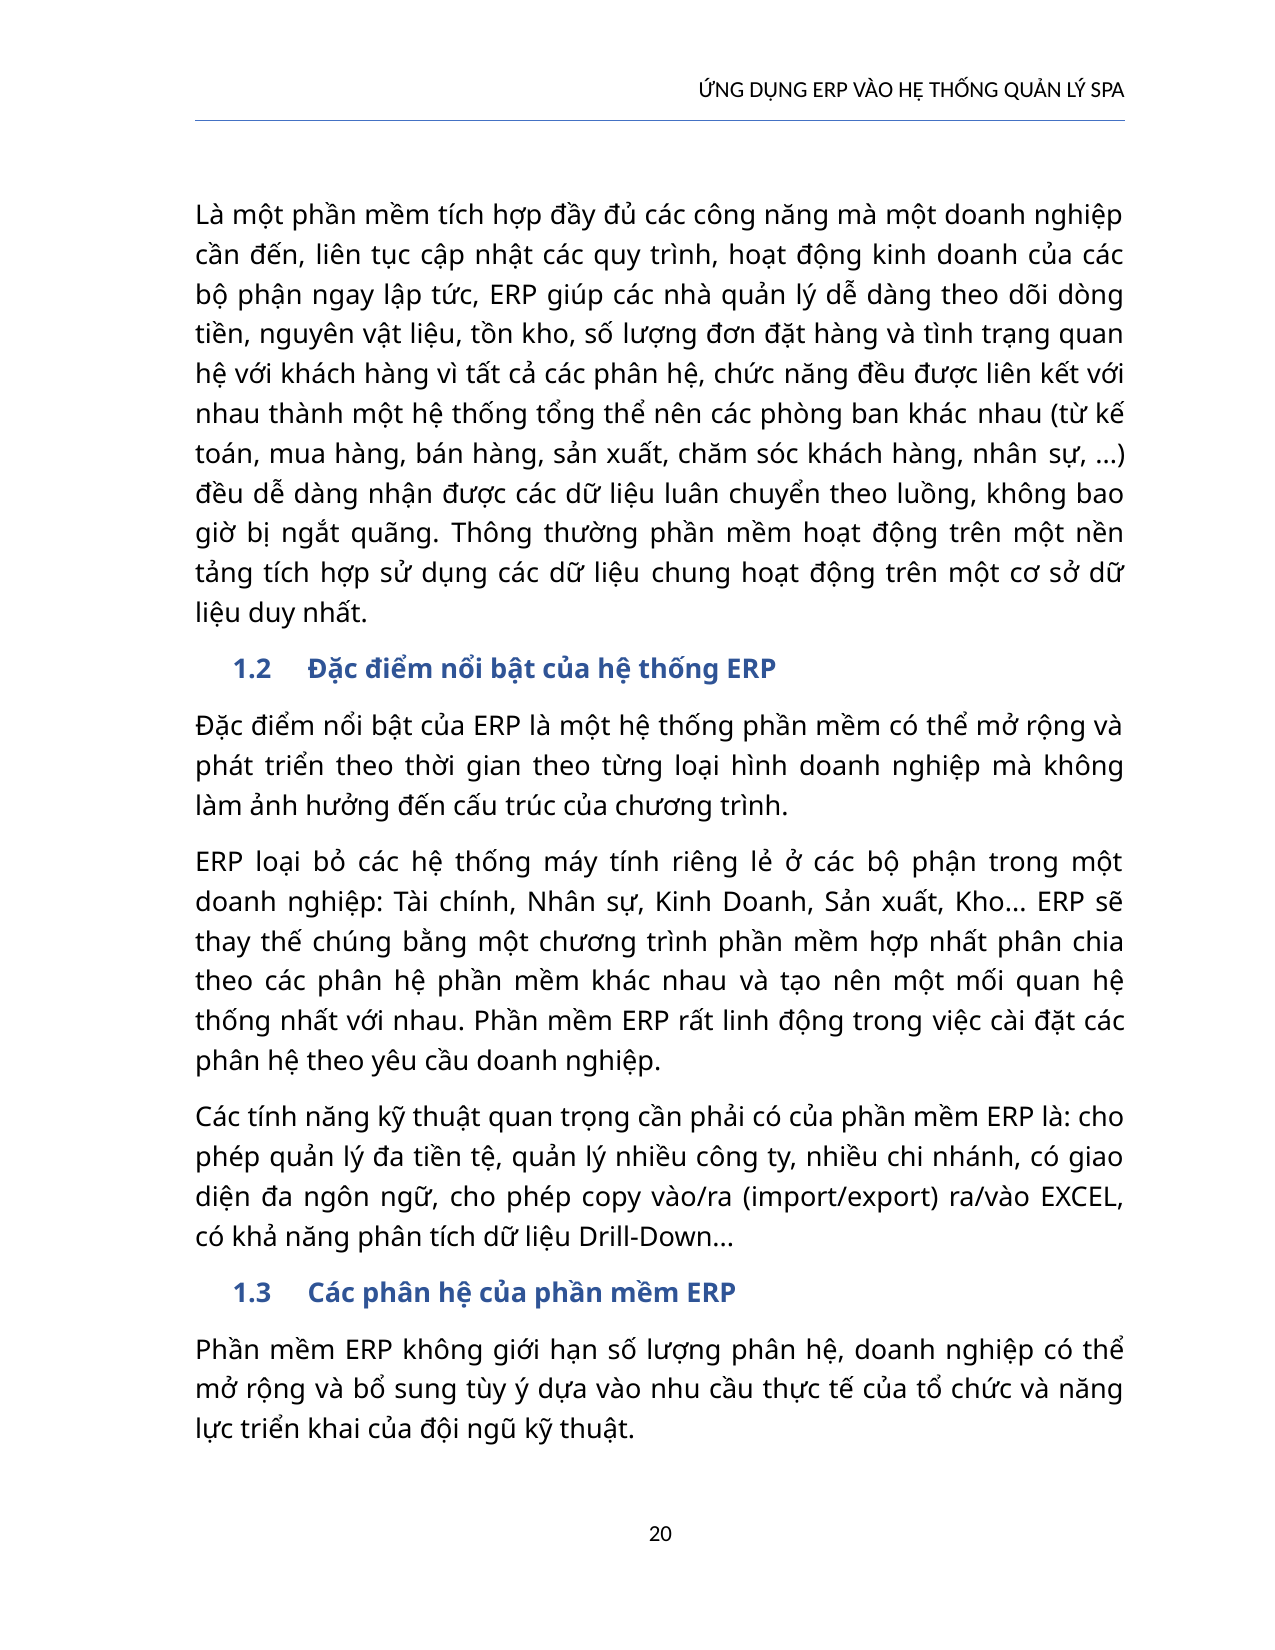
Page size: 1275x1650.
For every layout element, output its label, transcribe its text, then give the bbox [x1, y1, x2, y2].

text Phần mềm ERP không giới hạn số lượng phân hệ, doanh nghiệp có thể mở rộng và bổ sung tùy ý dựa vào nhu cầu thực tế của tổ chức và năng lực triển khai của đội ngũ kỹ thuật. [195, 1330, 1125, 1447]
text ERP loại bỏ các hệ thống máy tính riêng lẻ ở các bộ phận trong một doanh nghiệp: Tài chính, Nhân sự, Kinh Doanh, Sản xuất, Kho... ERP sẽ thay thế chúng bằng một chương trình phần mềm hợp nhất phân chia theo các phân hệ phần mềm khác nhau và tạo nên một mối quan hệ thống nhất với nhau. Phần mềm ERP rất linh động trong việc cài đặt các phân hệ theo yêu cầu doanh nghiệp. [195, 842, 1125, 1078]
list Các phân hệ của phần mềm ERP [232, 1274, 1125, 1311]
text Là một phần mềm tích hợp đầy đủ các công năng mà một doanh nghiệp cần đến, liên tục cập nhật các quy trình, hoạt động kinh doanh của các bộ phận ngay lập tức, ERP giúp các nhà quản lý dễ dàng theo dõi dòng tiền, nguyên vật liệu, tồn kho, số lượng đơn đặt hàng và tình trạng quan hệ với khách hàng vì tất cả các phân hệ, chức năng đều được liên kết với nhau thành một hệ thống tổng thể nên các phòng ban khác nhau (từ kế toán, mua hàng, bán hàng, sản xuất, chăm sóc khách hàng, nhân sự, ...) đều dễ dàng nhận được các dữ liệu luân chuyển theo luồng, không bao giờ bị ngắt quãng. Thông thường phần mềm hoạt động trên một nền tảng tích hợp sử dụng các dữ liệu chung hoạt động trên một cơ sở dữ liệu duy nhất. [195, 196, 1125, 630]
text Đặc điểm nổi bật của ERP là một hệ thống phần mềm có thể mở rộng và phát triển theo thời gian theo từng loại hình doanh nghiệp mà không làm ảnh hưởng đến cấu trúc của chương trình. [195, 706, 1125, 823]
text Các tính năng kỹ thuật quan trọng cần phải có của phần mềm ERP là: cho phép quản lý đa tiền tệ, quản lý nhiều công ty, nhiều chi nhánh, có giao diện đa ngôn ngữ, cho phép copy vào/ra (import/export) ra/vào EXCEL, có khả năng phân tích dữ liệu Drill-Down... [195, 1098, 1125, 1254]
list Đặc điểm nổi bật của hệ thống ERP [232, 650, 1125, 687]
